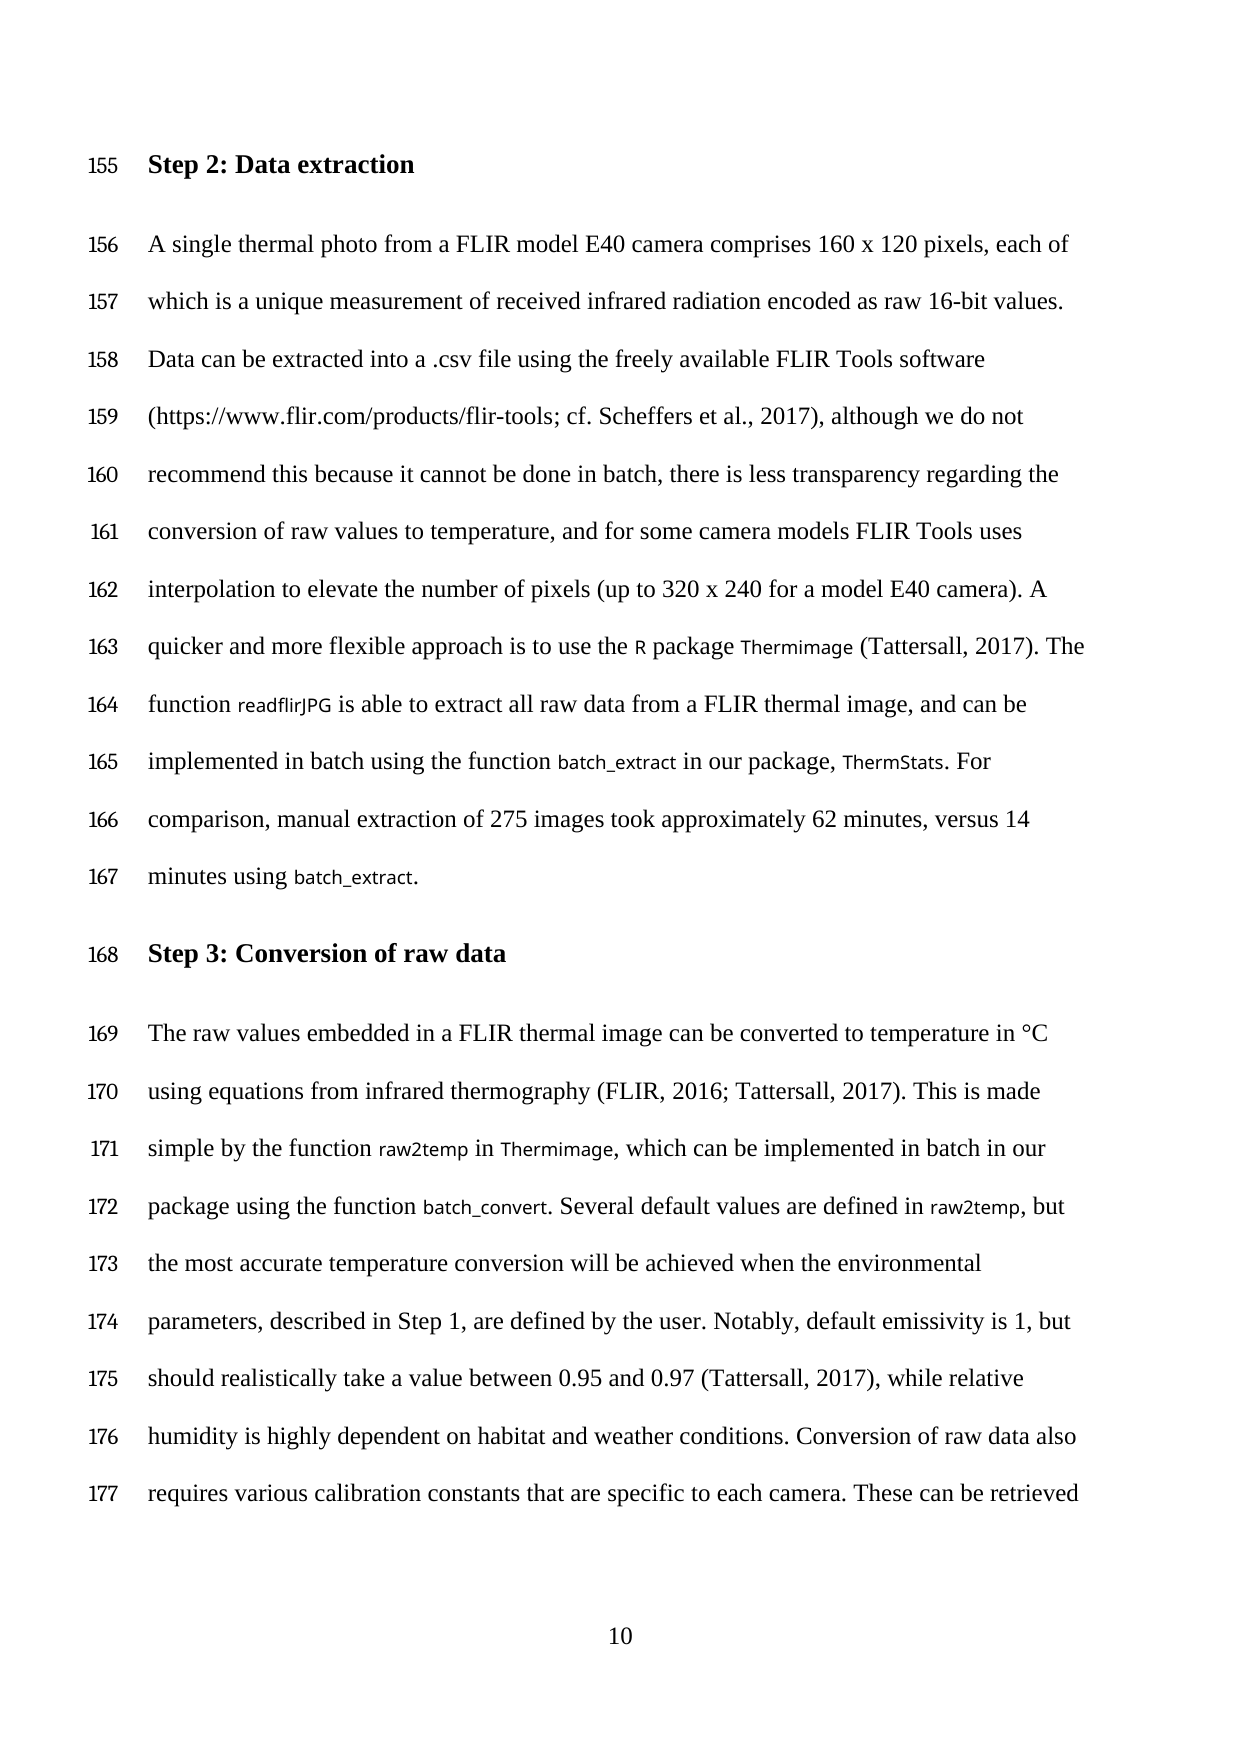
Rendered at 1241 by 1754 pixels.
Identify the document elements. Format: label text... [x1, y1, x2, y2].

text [148, 1018, 1092, 1507]
subtitle Step 2: Data extraction [148, 148, 1092, 179]
text A single thermal photo from a FLIR model E40 camera comprises 160 x 120 pixels, each of which is a unique measurement of received infrared radiation encoded as raw 16-bit values. Data can be extracted into a .csv file using the freely available FLIR Tools software (https://www.flir.com/products/flir-tools; cf. Scheffers et al., 2017), although we do not recommend this because it cannot be done in batch, there is less transparency regarding the conversion of raw values to temperature, and for some camera models FLIR Tools uses interpolation to elevate the number of pixels (up to 320 x 240 for a model E40 camera). A quicker and more flexible approach is to use the R package Thermimage (Tattersall, 2017). The function readflirJPG is able to extract all raw data from a FLIR thermal image, and can be implemented in batch using the function batch_extract in our package, ThermStats. For comparison, manual extraction of 275 images took approximately 62 minutes, versus 14 minutes using batch_extract. [148, 229, 1092, 890]
subtitle Step 3: Conversion of raw data [148, 937, 1092, 969]
